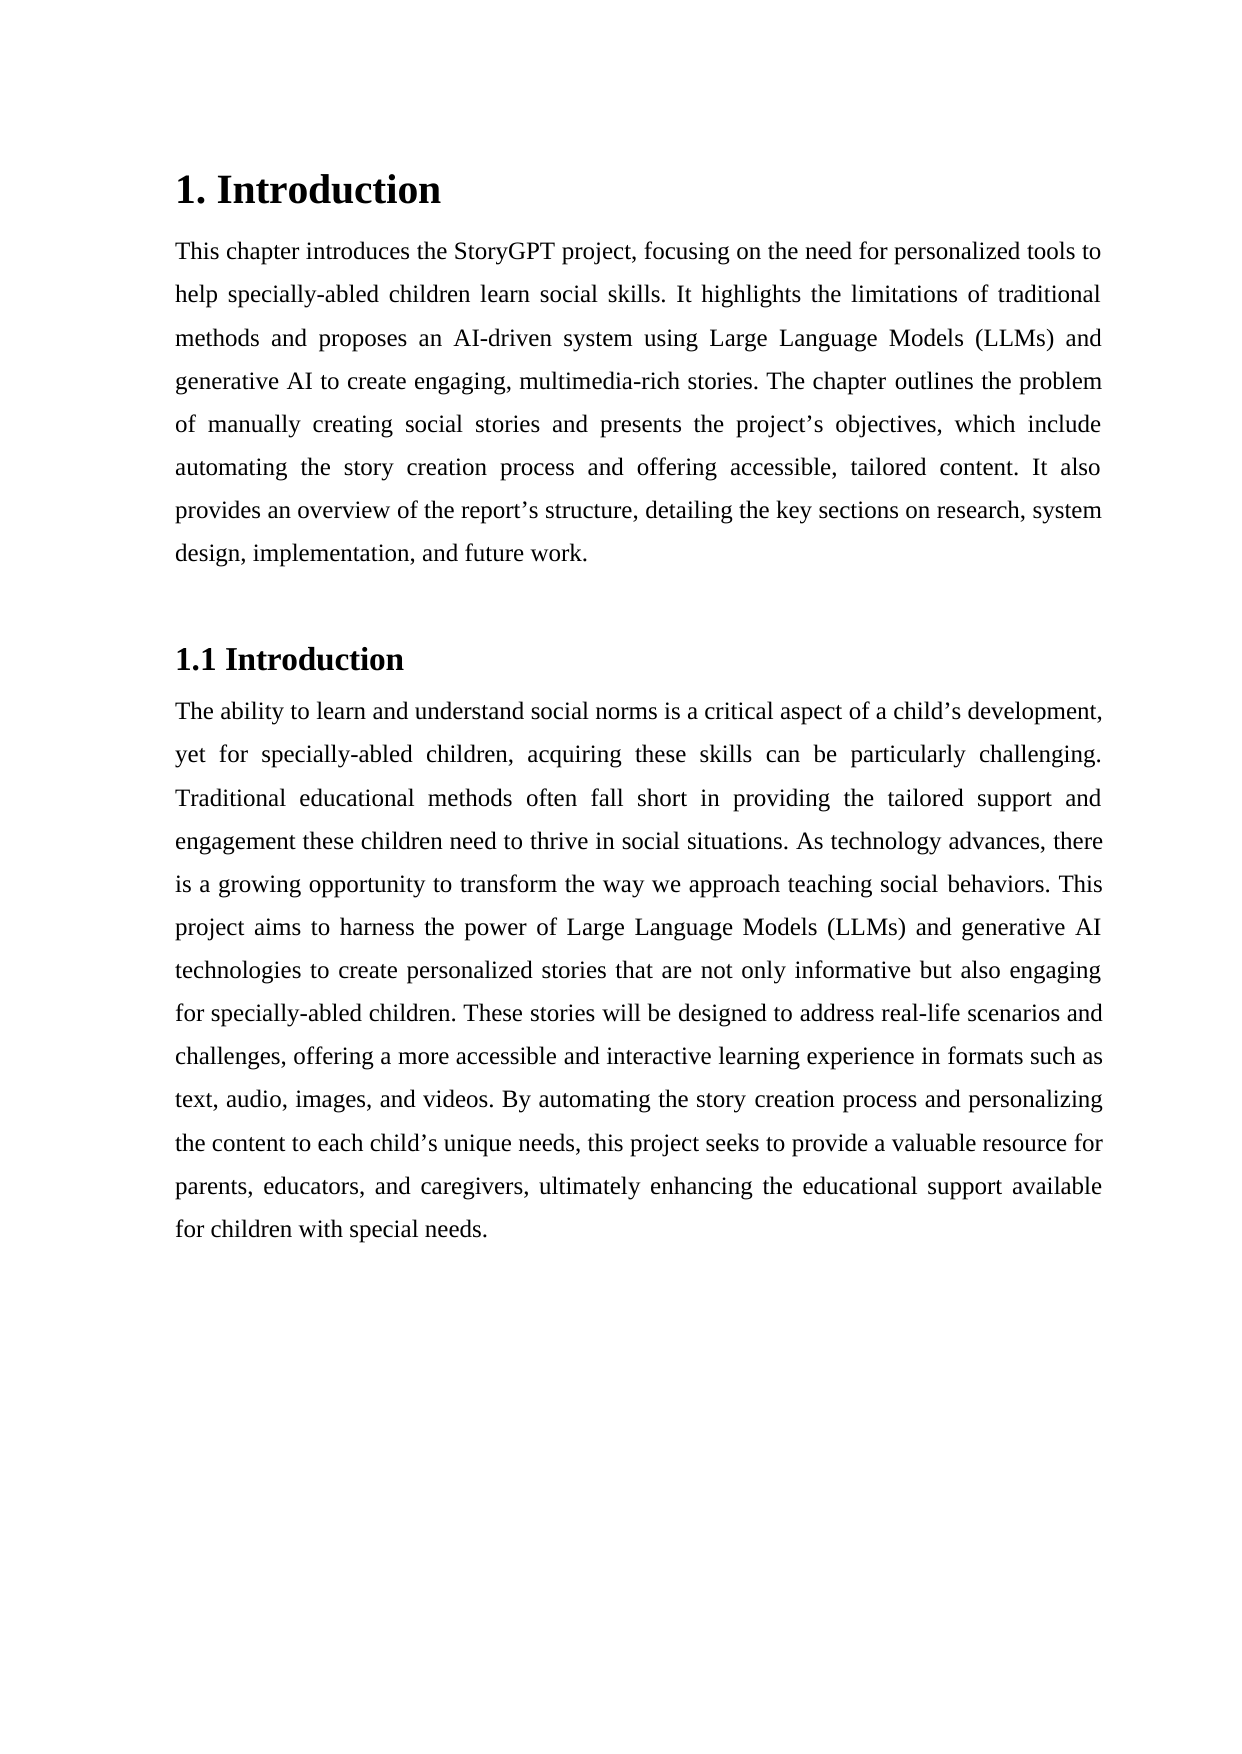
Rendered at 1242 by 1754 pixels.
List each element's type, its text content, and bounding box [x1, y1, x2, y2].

text The ability to learn and understand social norms is a critical aspect of a child’s development, yet for specially-abled children, acquiring these skills can be particularly challenging. Traditional educational methods often fall short in providing the tailored support and engagement these children need to thrive in social situations. As technology advances, there is a growing opportunity to transform the way we approach teaching social behaviors. This project aims to harness the power of Large Language Models (LLMs) and generative AI technologies to create personalized stories that are not only informative but also engaging for specially-abled children. These stories will be designed to address real-life scenarios and challenges, offering a more accessible and interactive learning experience in formats such as text, audio, images, and videos. By automating the story creation process and personalizing the content to each child’s unique needs, this project seeks to provide a valuable resource for parents, educators, and caregivers, ultimately enhancing the educational support available for children with special needs. [175, 696, 1103, 1243]
subtitle Introduction [175, 639, 1227, 677]
text This chapter introduces the StoryGPT project, focusing on the need for personalized tools to help specially-abled children learn social skills. It highlights the limitations of traditional methods and proposes an AI-driven system using Large Language Models (LLMs) and generative AI to create engaging, multimedia-rich stories. The chapter outlines the problem of manually creating social stories and presents the project’s objectives, which include automating the story creation process and offering accessible, tailored content. It also provides an overview of the report’s structure, detailing the key sections on research, system design, implementation, and future work. [175, 236, 1102, 567]
subtitle Introduction [175, 164, 1227, 212]
